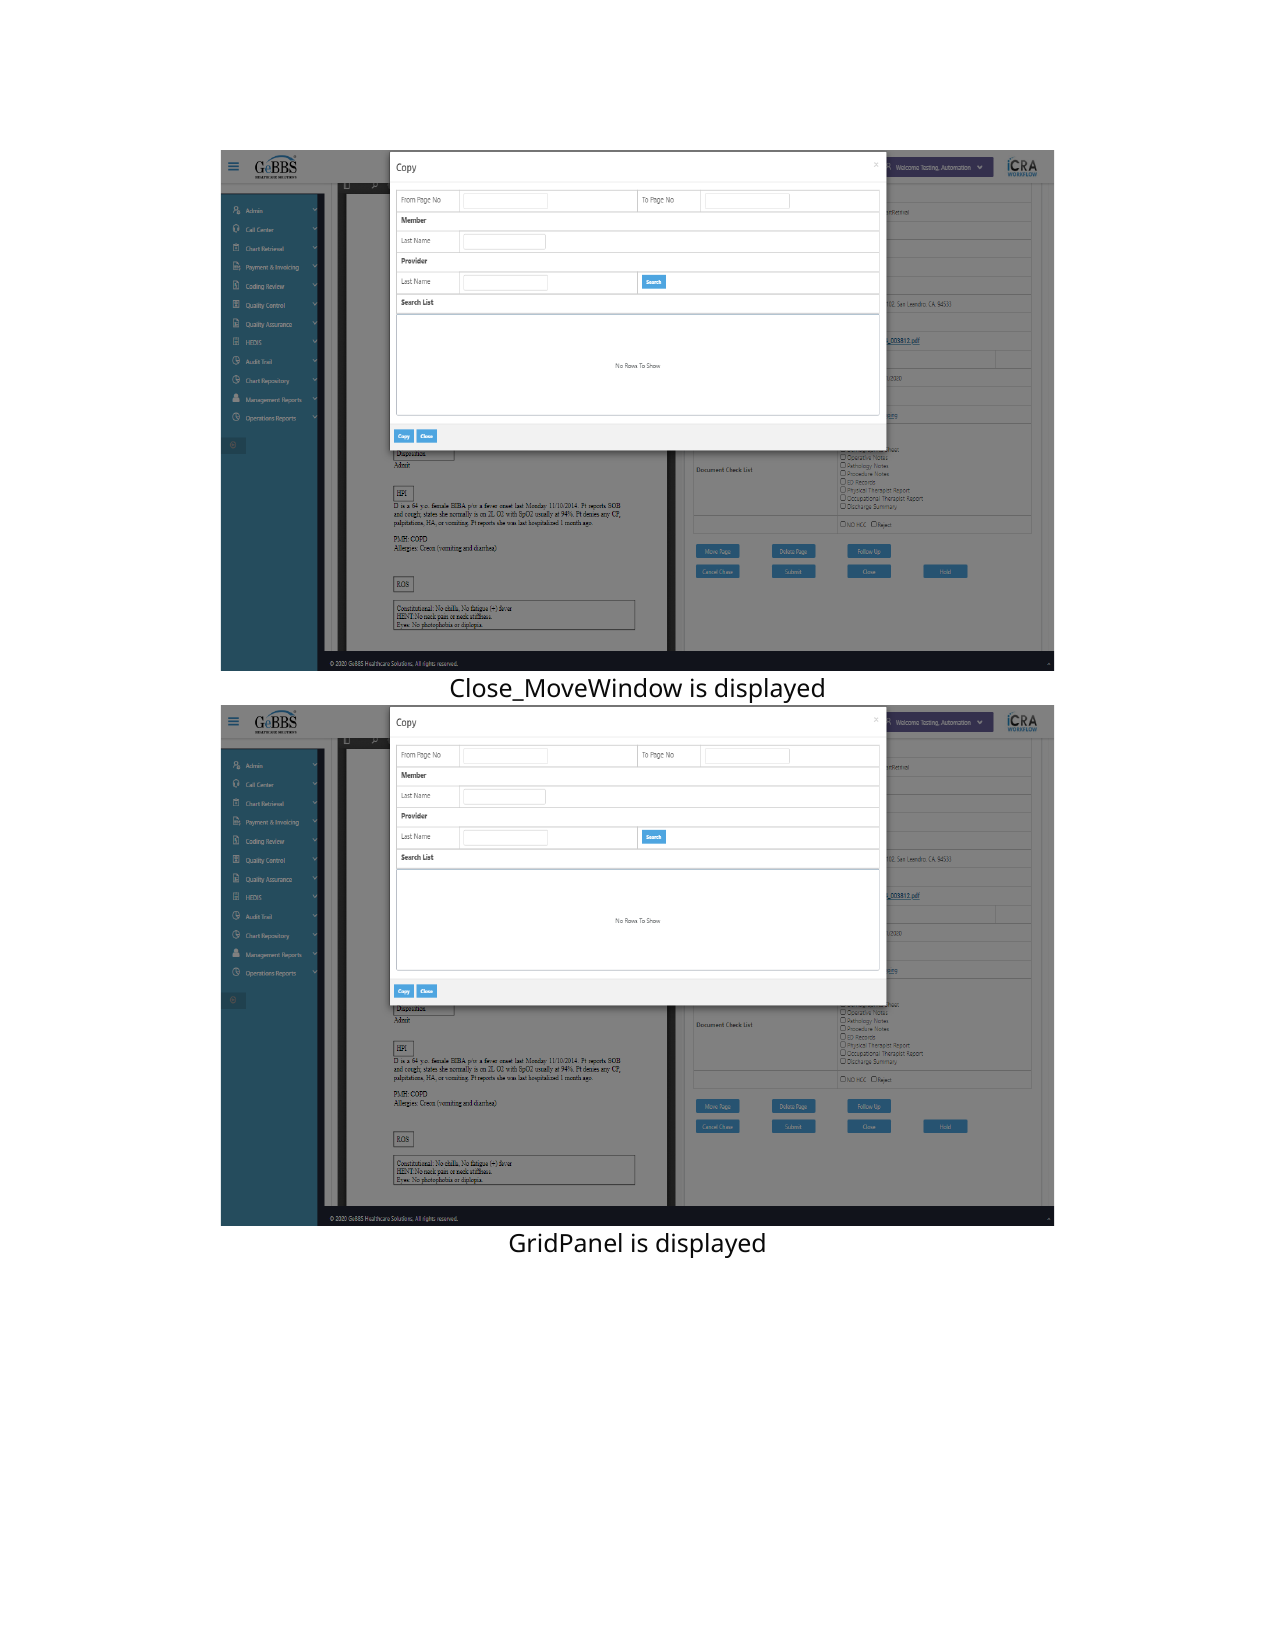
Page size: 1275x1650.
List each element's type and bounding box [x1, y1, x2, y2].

text [150, 150, 1125, 1260]
picture [220, 150, 1055, 671]
picture [220, 705, 1055, 1226]
